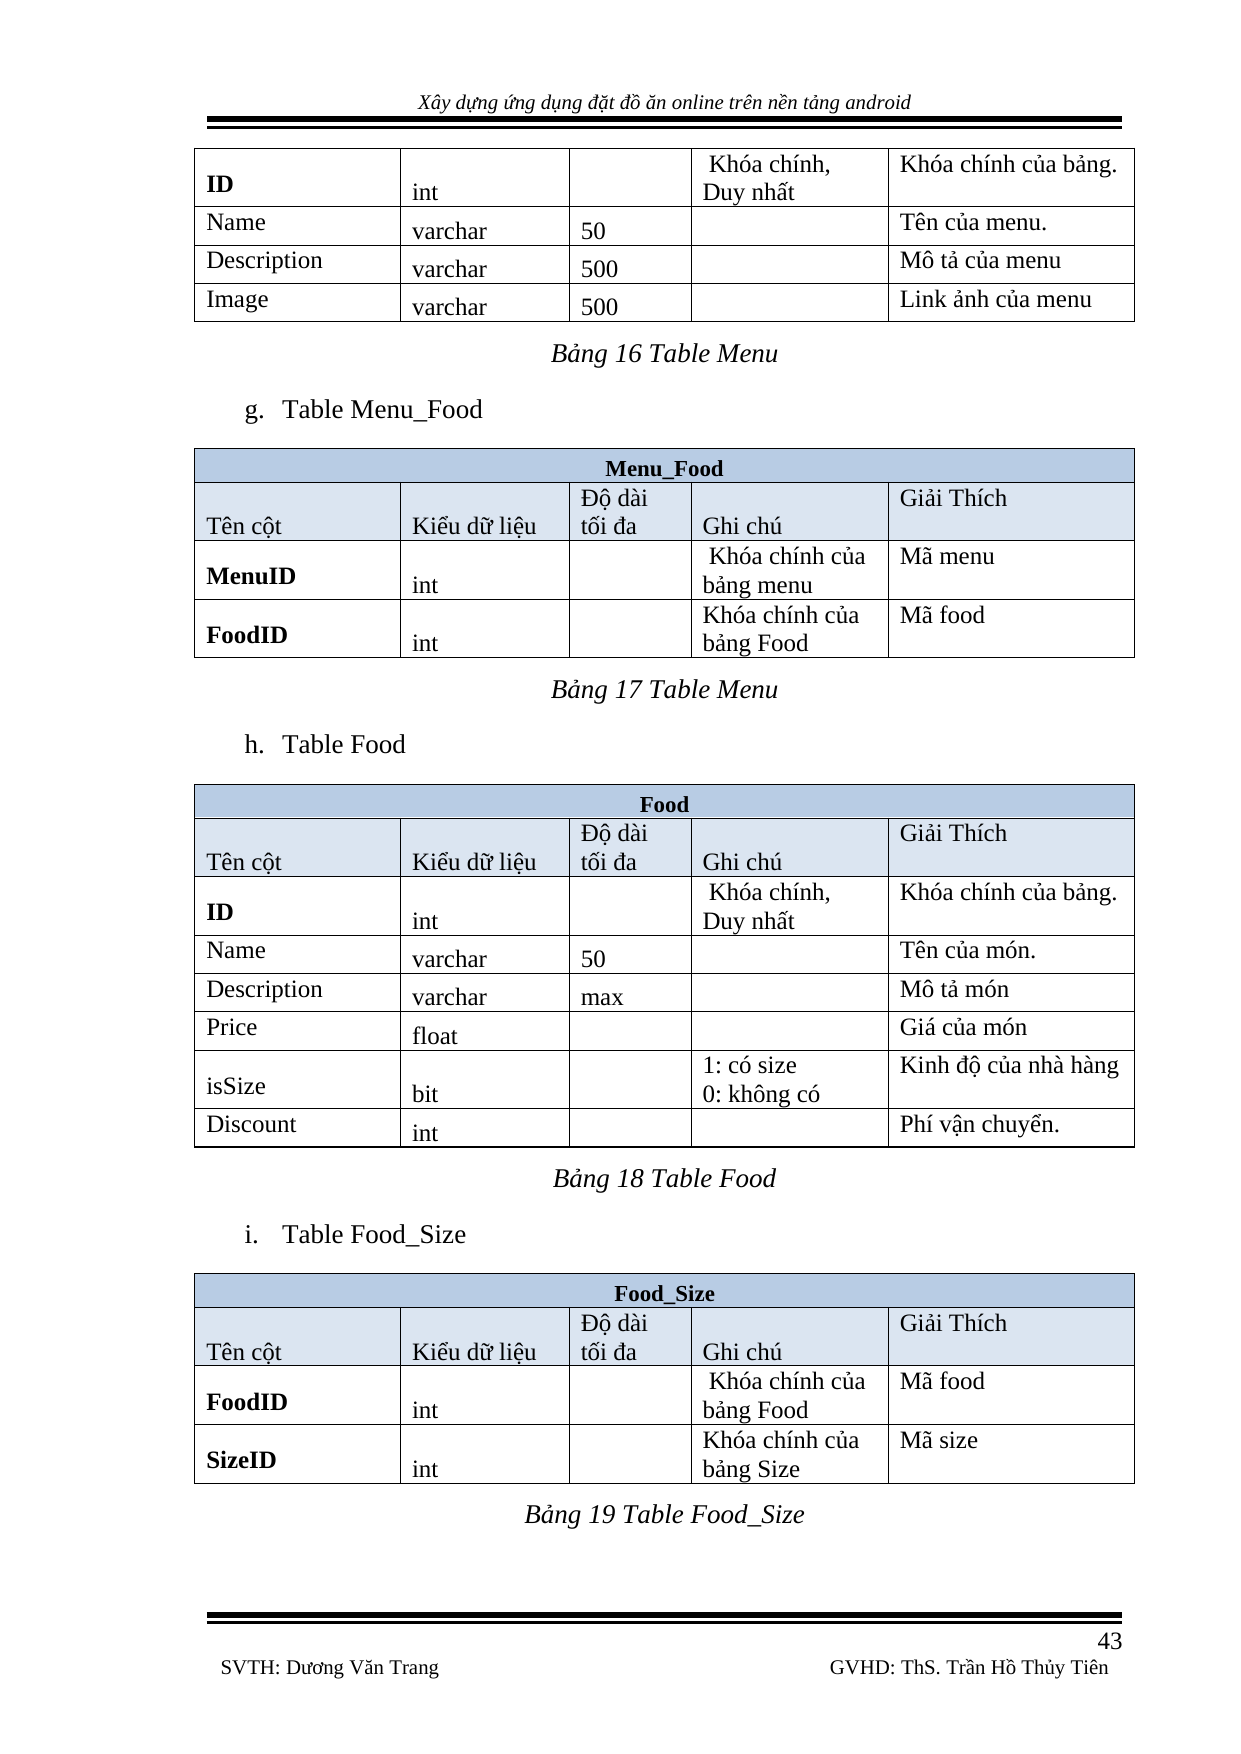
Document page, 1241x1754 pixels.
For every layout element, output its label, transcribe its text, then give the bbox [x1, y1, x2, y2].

list Table Food_Size [244, 1218, 1122, 1249]
table_cell Giải Thích [889, 483, 1134, 540]
table_cell Khóa chính của bảng Size [692, 1425, 888, 1482]
table_cell bit [401, 1051, 569, 1108]
table_cell Link ảnh của menu [889, 284, 1134, 321]
table_cell [570, 877, 691, 934]
table_cell Discount [195, 1109, 400, 1146]
table_cell [692, 1012, 888, 1049]
table_cell ID [195, 877, 400, 934]
table_cell int [401, 1425, 569, 1482]
table_cell 50 [570, 936, 691, 973]
table_cell MenuID [195, 541, 400, 599]
table_cell Khóa chính của bảng Food [692, 1366, 888, 1424]
table_cell [570, 600, 691, 657]
table_cell int [401, 877, 569, 934]
table_cell [570, 1109, 691, 1146]
table_header Menu_Food [195, 449, 1134, 482]
table_cell Ghi chú [692, 819, 888, 876]
table_cell Kiểu dữ liệu [401, 483, 569, 540]
table_cell varchar [401, 284, 569, 321]
table_cell [570, 149, 691, 206]
table_cell Tên cột [195, 483, 400, 540]
list Table Menu_Food [244, 393, 1122, 424]
table_cell Name [195, 936, 400, 973]
table_cell [692, 246, 888, 283]
table_cell Image [195, 284, 400, 321]
table_cell [692, 936, 888, 973]
table_cell [570, 1366, 691, 1424]
table_cell Tên của món. [889, 936, 1134, 973]
table_cell int [401, 1366, 569, 1424]
table_cell max [570, 974, 691, 1011]
table_cell varchar [401, 207, 569, 244]
table_cell FoodID [195, 600, 400, 657]
table_cell Mô tả của menu [889, 246, 1134, 283]
table_cell [570, 541, 691, 599]
table_cell Description [195, 246, 400, 283]
table_cell Tên cột [195, 819, 400, 876]
table_cell float [401, 1012, 569, 1049]
table_cell [570, 1051, 691, 1108]
table_cell Price [195, 1012, 400, 1049]
table_cell Description [195, 974, 400, 1011]
table_cell Độ dài tối đa [570, 1308, 691, 1365]
table_cell Mã menu [889, 541, 1134, 599]
table_cell Giá của món [889, 1012, 1134, 1049]
table_cell Name [195, 207, 400, 244]
table_cell varchar [401, 936, 569, 973]
table_cell Khóa chính của bảng. [889, 149, 1134, 206]
table_cell 500 [570, 246, 691, 283]
table_cell Kiểu dữ liệu [401, 819, 569, 876]
table_cell Mô tả món [889, 974, 1134, 1011]
table_cell Kinh độ của nhà hàng [889, 1051, 1134, 1108]
table_cell Độ dài tối đa [570, 819, 691, 876]
table_cell varchar [401, 246, 569, 283]
table_cell [692, 974, 888, 1011]
table_cell Tên cột [195, 1308, 400, 1365]
table_cell FoodID [195, 1366, 400, 1424]
table_cell [570, 1012, 691, 1049]
table_cell [692, 1109, 888, 1146]
table_cell 500 [570, 284, 691, 321]
table_cell int [401, 149, 569, 206]
table_cell int [401, 541, 569, 599]
table_cell Khóa chính, Duy nhất [692, 877, 888, 934]
table_cell isSize [195, 1051, 400, 1108]
table_header Food [195, 785, 1134, 817]
table_cell Kiểu dữ liệu [401, 1308, 569, 1365]
table_cell SizeID [195, 1425, 400, 1482]
table_cell Mã size [889, 1425, 1134, 1482]
table_cell Tên của menu. [889, 207, 1134, 244]
list Table Food [244, 729, 1122, 760]
table_cell Giải Thích [889, 819, 1134, 876]
table_cell ID [195, 149, 400, 206]
table_cell Khóa chính, Duy nhất [692, 149, 888, 206]
table_cell [570, 1425, 691, 1482]
table_cell Ghi chú [692, 483, 888, 540]
table_cell Ghi chú [692, 1308, 888, 1365]
table_cell Khóa chính của bảng menu [692, 541, 888, 599]
table_cell Khóa chính của bảng Food [692, 600, 888, 657]
table_cell [692, 284, 888, 321]
table_cell int [401, 600, 569, 657]
table_cell Mã food [889, 600, 1134, 657]
table_cell varchar [401, 974, 569, 1011]
table_cell Giải Thích [889, 1308, 1134, 1365]
table_cell Khóa chính của bảng. [889, 877, 1134, 934]
table_cell int [401, 1109, 569, 1146]
table_cell 1: có size 0: không có [692, 1051, 888, 1108]
table_cell 50 [570, 207, 691, 244]
table_cell [692, 207, 888, 244]
table_cell Độ dài tối đa [570, 483, 691, 540]
table_cell Mã food [889, 1366, 1134, 1424]
table_cell Phí vận chuyển. [889, 1109, 1134, 1146]
table_header Food_Size [195, 1274, 1134, 1307]
